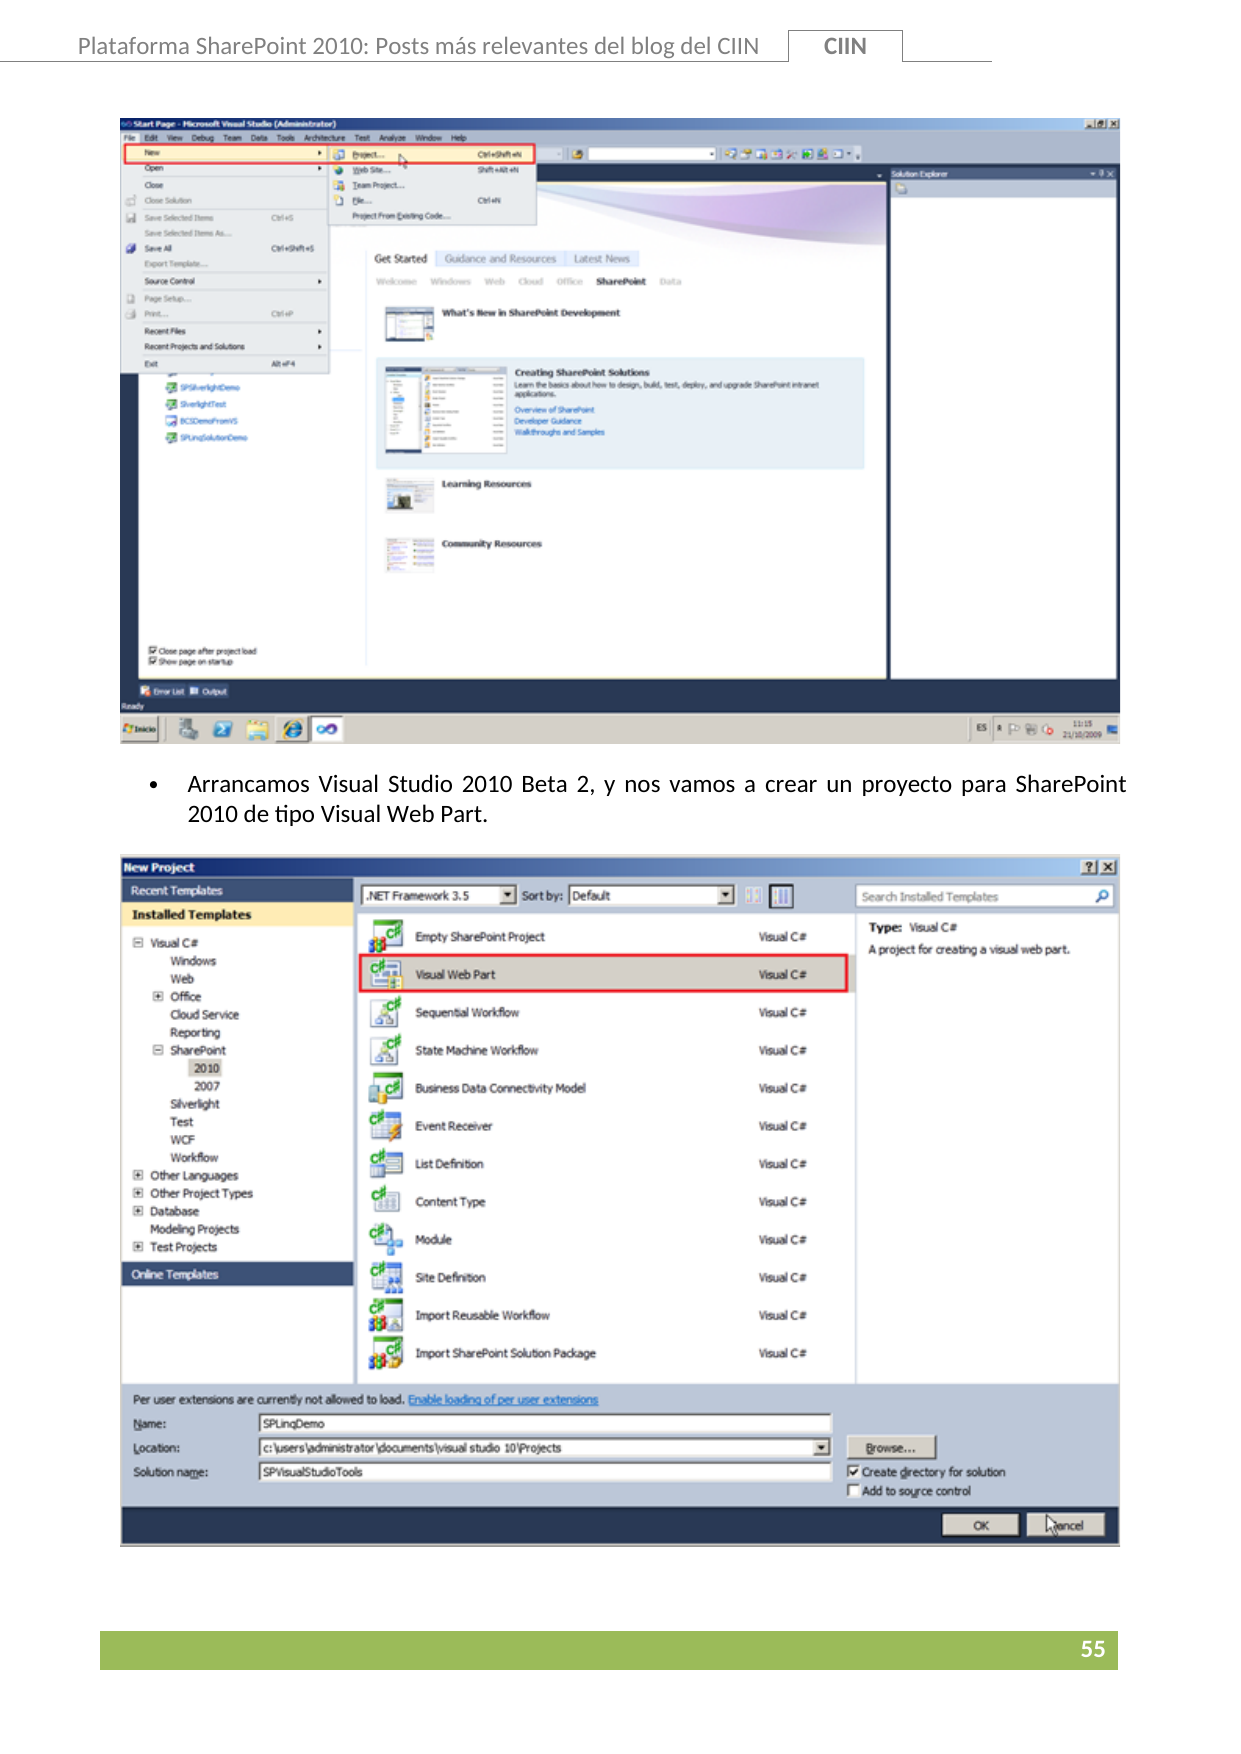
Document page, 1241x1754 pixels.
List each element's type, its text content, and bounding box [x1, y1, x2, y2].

list Arrancamos Visual Studio 2010 Beta 2, y nos vamos a crear un proyecto para SharePoint 2010 de tipo Visual Web Part. [150, 768, 1128, 829]
picture [120, 854, 1121, 1547]
picture [120, 118, 1121, 744]
